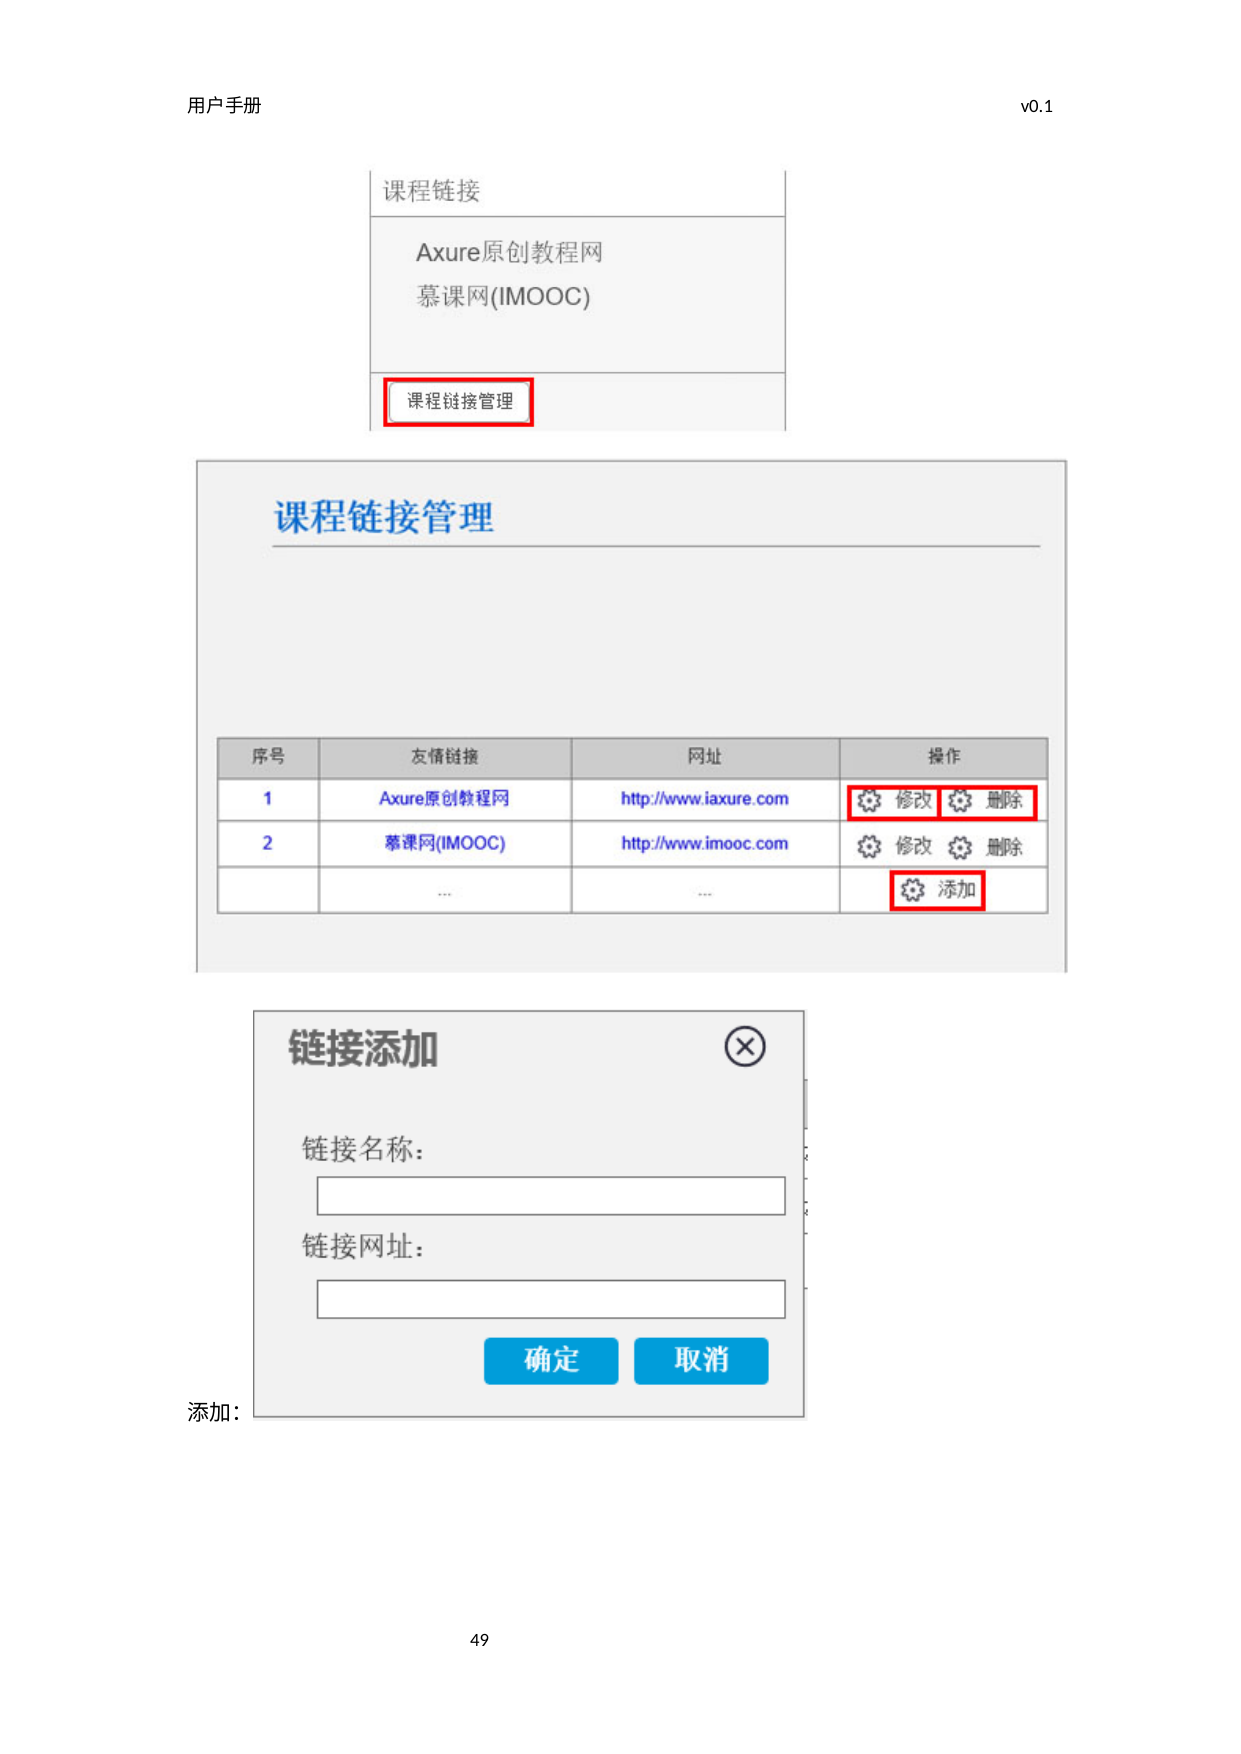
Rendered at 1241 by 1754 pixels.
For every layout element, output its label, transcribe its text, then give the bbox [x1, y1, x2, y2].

picture [187, 454, 1079, 981]
picture [253, 1009, 808, 1421]
picture [362, 162, 799, 442]
